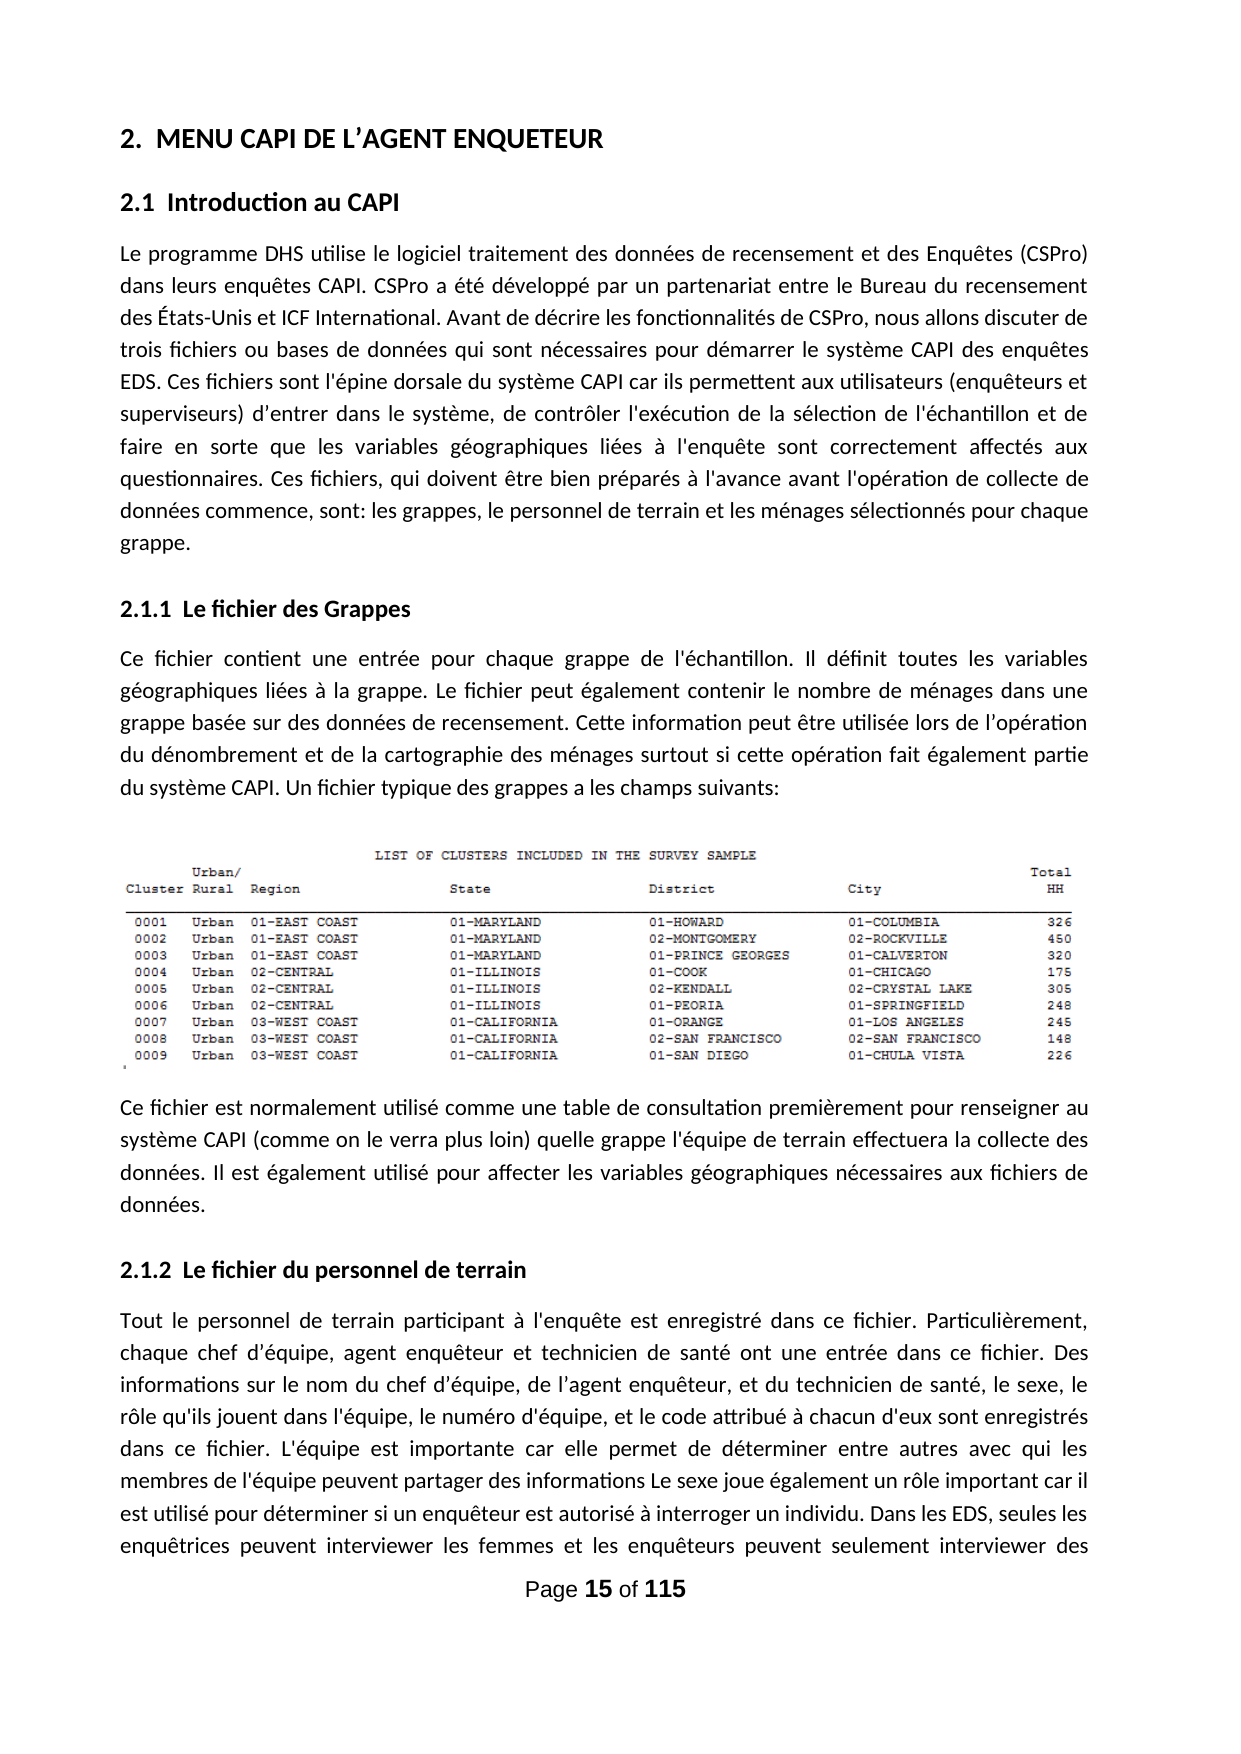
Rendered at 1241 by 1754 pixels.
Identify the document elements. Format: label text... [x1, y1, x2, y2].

text Ce fichier est normalement utilisé comme une table de consultation premièrement pour renseigner au système CAPI (comme on le verra plus loin) quelle grappe l'équipe de terrain effectuera la collecte des données. Il est également utilisé pour affecter les variables géographiques nécessaires aux fichiers de données. [120, 1093, 1090, 1218]
text Le programme DHS utilise le logiciel traitement des données de recensement et des Enquêtes (CSPro) dans leurs enquêtes CAPI. CSPro a été développé par un partenariat entre le Bureau du recensement des États-Unis et ICF International. Avant de décrire les fonctionnalités de CSPro, nous allons discuter de trois fichiers ou bases de données qui sont nécessaires pour démarrer le système CAPI des enquêtes EDS. Ces fichiers sont l'épine dorsale du système CAPI car ils permettent aux utilisateurs (enquêteurs et superviseurs) d’entrer dans le système, de contrôler l'exécution de la sélection de l'échantillon et de faire en sorte que les variables géographiques liées à l'enquête sont correctement affectés aux questionnaires. Ces fichiers, qui doivent être bien préparés à l'avance avant l'opération de collecte de données commence, sont: les grappes, le personnel de terrain et les ménages sélectionnés pour chaque grappe. [120, 239, 1090, 556]
subtitle 2.1.2 Le fichier du personnel de terrain [120, 1254, 1090, 1285]
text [120, 1306, 1090, 1559]
subtitle 2.1.1 Le fichier des Grappes [120, 593, 1090, 623]
text Ce fichier contient une entrée pour chaque grappe de l'échantillon. Il définit toutes les variables géographiques liées à la grappe. Le fichier peut également contenir le nombre de ménages dans une grappe basée sur des données de recensement. Cette information peut être utilisée lors de l’opération du dénombrement et de la cartographie des ménages surtout si cette opération fait également partie du système CAPI. Un fichier typique des grappes a les champs suivants: [120, 644, 1090, 801]
picture [120, 837, 1091, 1069]
subtitle 2.1 Introduction au CAPI [120, 185, 1090, 218]
subtitle 2. MENU CAPI DE L’AGENT ENQUETEUR [120, 120, 1090, 156]
